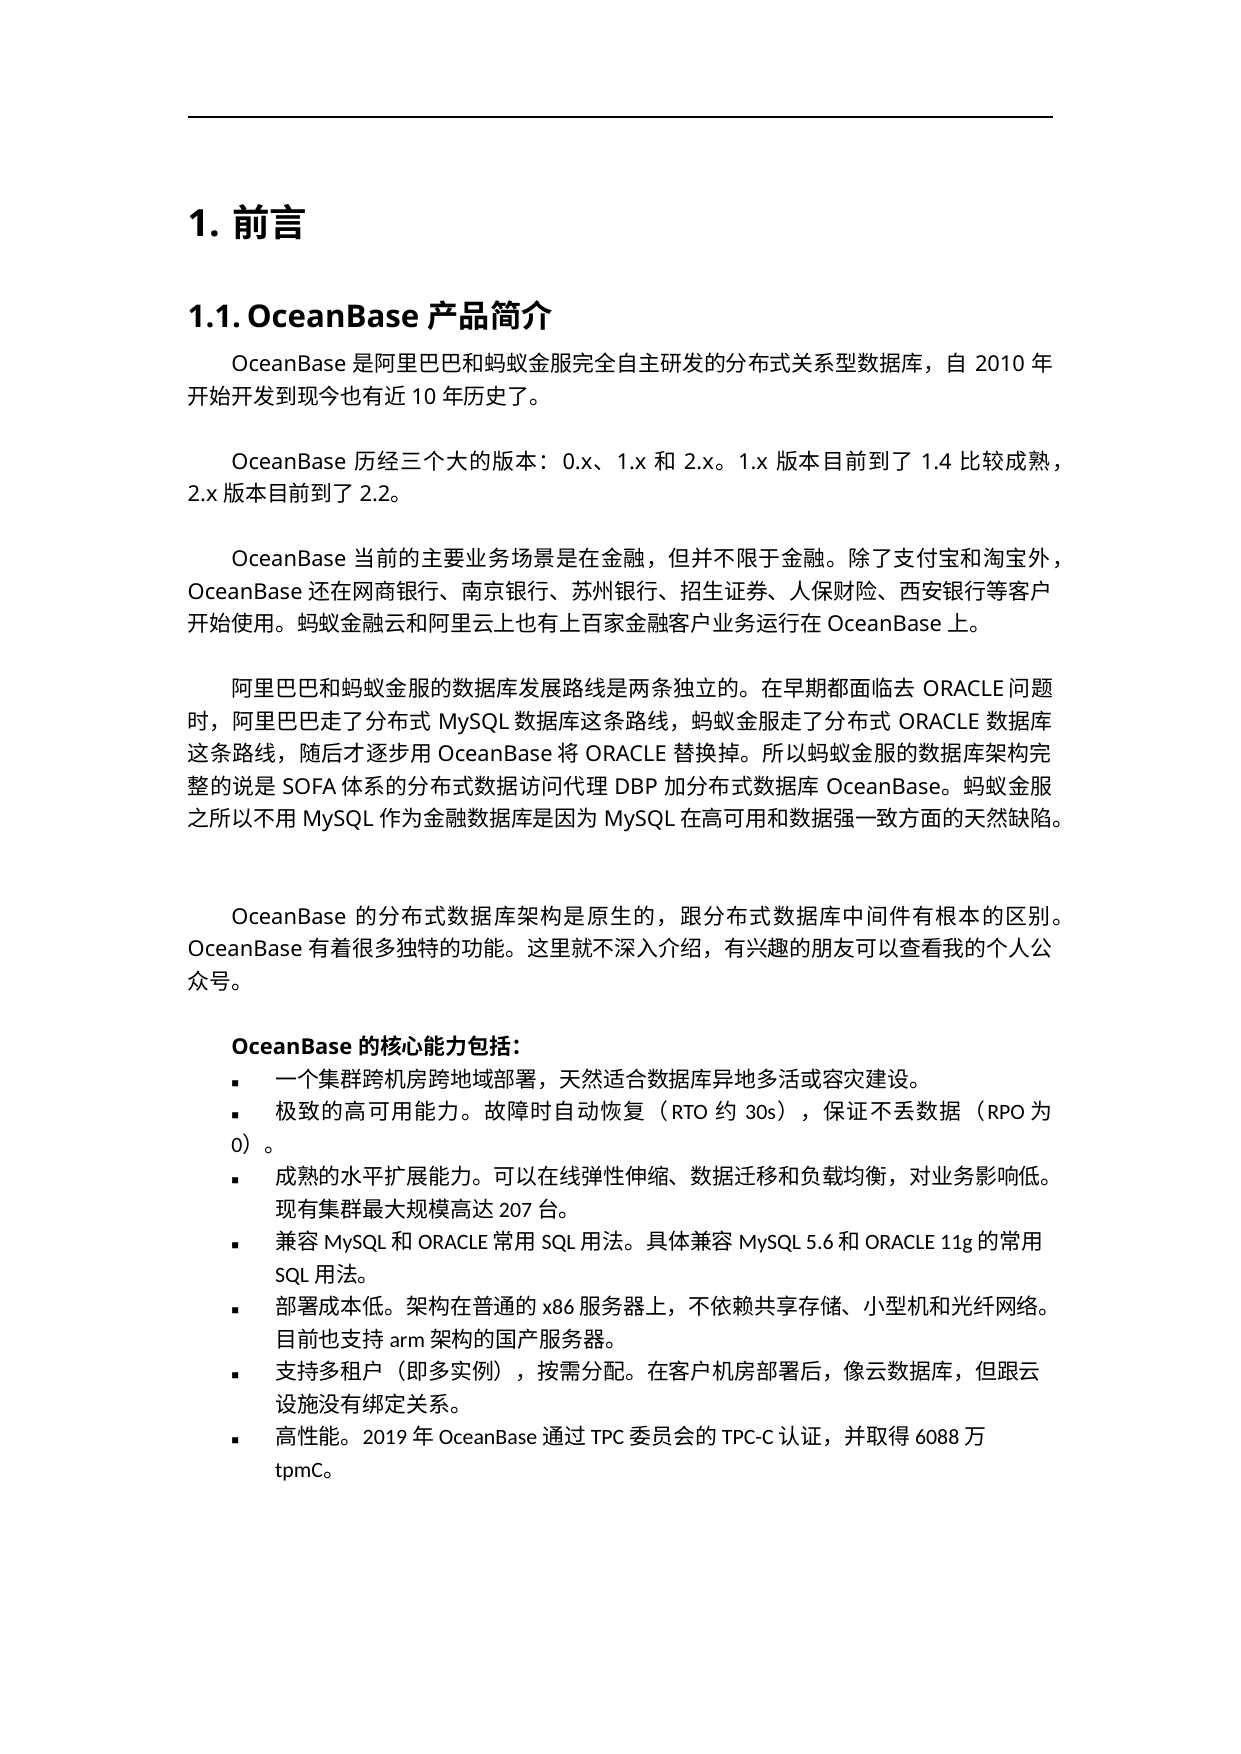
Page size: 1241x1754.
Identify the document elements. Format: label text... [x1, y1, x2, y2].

list 成熟的水平扩展能力。可以在线弹性伸缩、数据迁移和负载均衡，对业务影响低。现有集群最大规模高达 207 台。 [231, 1159, 1053, 1224]
list 兼容 MySQL 和 ORACLE常用 SQL 用法。具体兼容 MySQL 5.6和 ORACLE 11g 的常用 SQL 用法。 [231, 1224, 1053, 1289]
list 高性能。2019 年 OceanBase 通过 TPC 委员会的 TPC-C 认证，并取得 6088 万 tpmC。 [231, 1419, 1053, 1484]
list 支持多租户（即多实例），按需分配。在客户机房部署后，像云数据库，但跟云设施没有绑定关系。 [231, 1354, 1053, 1419]
list 一个集群跨机房跨地域部署，天然适合数据库异地多活或容灾建设。 [231, 1061, 1053, 1094]
text 阿里巴巴和蚂蚁金服的数据库发展路线是两条独立的。在早期都面临去 ORACLE问题时，阿里巴巴走了分布式 MySQL数据库这条路线，蚂蚁金服走了分布式 ORACLE 数据库这条路线，随后才逐步用OceanBase将 ORACLE 替换掉。所以蚂蚁金服的数据库架构完整的说是 SOFA体系的分布式数据访问代理 DBP 加分布式数据库 OceanBase。蚂蚁金服之所以不用 MySQL 作为金融数据库是因为 MySQL在高可用和数据强一致方面的天然缺陷。 [187, 671, 1053, 866]
text OceanBase 历经三个大的版本：0.x、1.x 和 2.x。1.x 版本目前到了 1.4 比较成熟，2.x 版本目前到了 2.2。 [187, 444, 1053, 509]
text OceanBase 的分布式数据库架构是原生的，跟分布式数据库中间件有根本的区别。OceanBase 有着很多独特的功能。这里就不深入介绍，有兴趣的朋友可以查看我的个人公众号。 [187, 899, 1053, 996]
list 极致的高可用能力。故障时自动恢复（RTO 约 30s），保证不丢数据（RPO为 0）。 [231, 1094, 1053, 1159]
subtitle OceanBase 产品简介 [187, 281, 1053, 346]
text OceanBase 是阿里巴巴和蚂蚁金服完全自主研发的分布式关系型数据库，自 2010 年开始开发到现今也有近 10 年历史了。 [187, 346, 1053, 411]
text OceanBase 的核心能力包括： [187, 1029, 1053, 1061]
subtitle 前言 [187, 189, 1053, 254]
list 部署成本低。架构在普通的 x86 服务器上，不依赖共享存储、小型机和光纤网络。目前也支持 arm 架构的国产服务器。 [231, 1289, 1053, 1354]
text OceanBase 当前的主要业务场景是在金融，但并不限于金融。除了支付宝和淘宝外，OceanBase 还在网商银行、南京银行、苏州银行、招生证券、人保财险、西安银行等客户开始使用。蚂蚁金融云和阿里云上也有上百家金融客户业务运行在 OceanBase 上。 [187, 541, 1053, 639]
